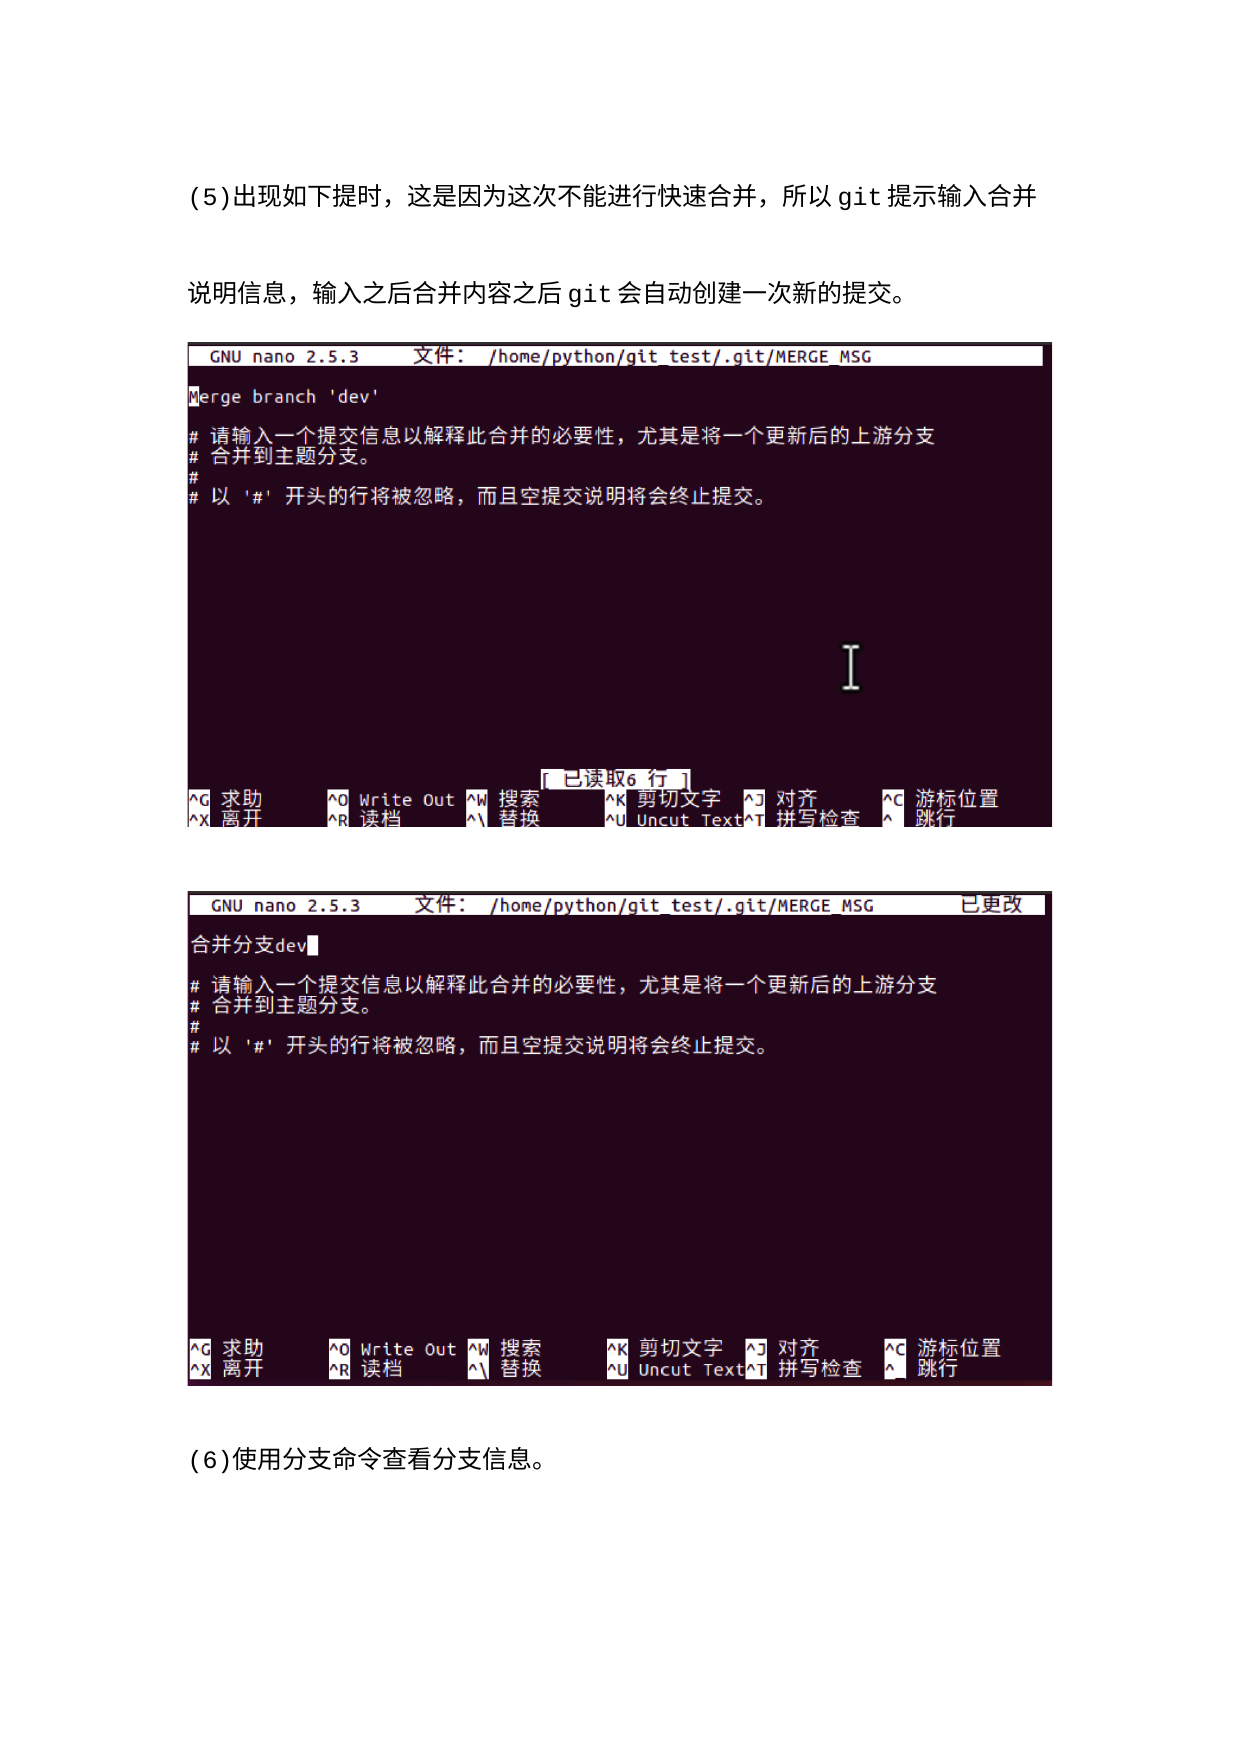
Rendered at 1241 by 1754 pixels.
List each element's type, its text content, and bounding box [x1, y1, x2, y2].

text (6)使用分支命令查看分支信息。 [187, 1426, 1053, 1491]
picture [187, 342, 1053, 827]
picture [187, 891, 1053, 1386]
text (5)出现如下提时，这是因为这次不能进行快速合并，所以git提示输入合并说明信息，输入之后合并内容之后git会自动创建一次新的提交。 [187, 162, 1053, 324]
